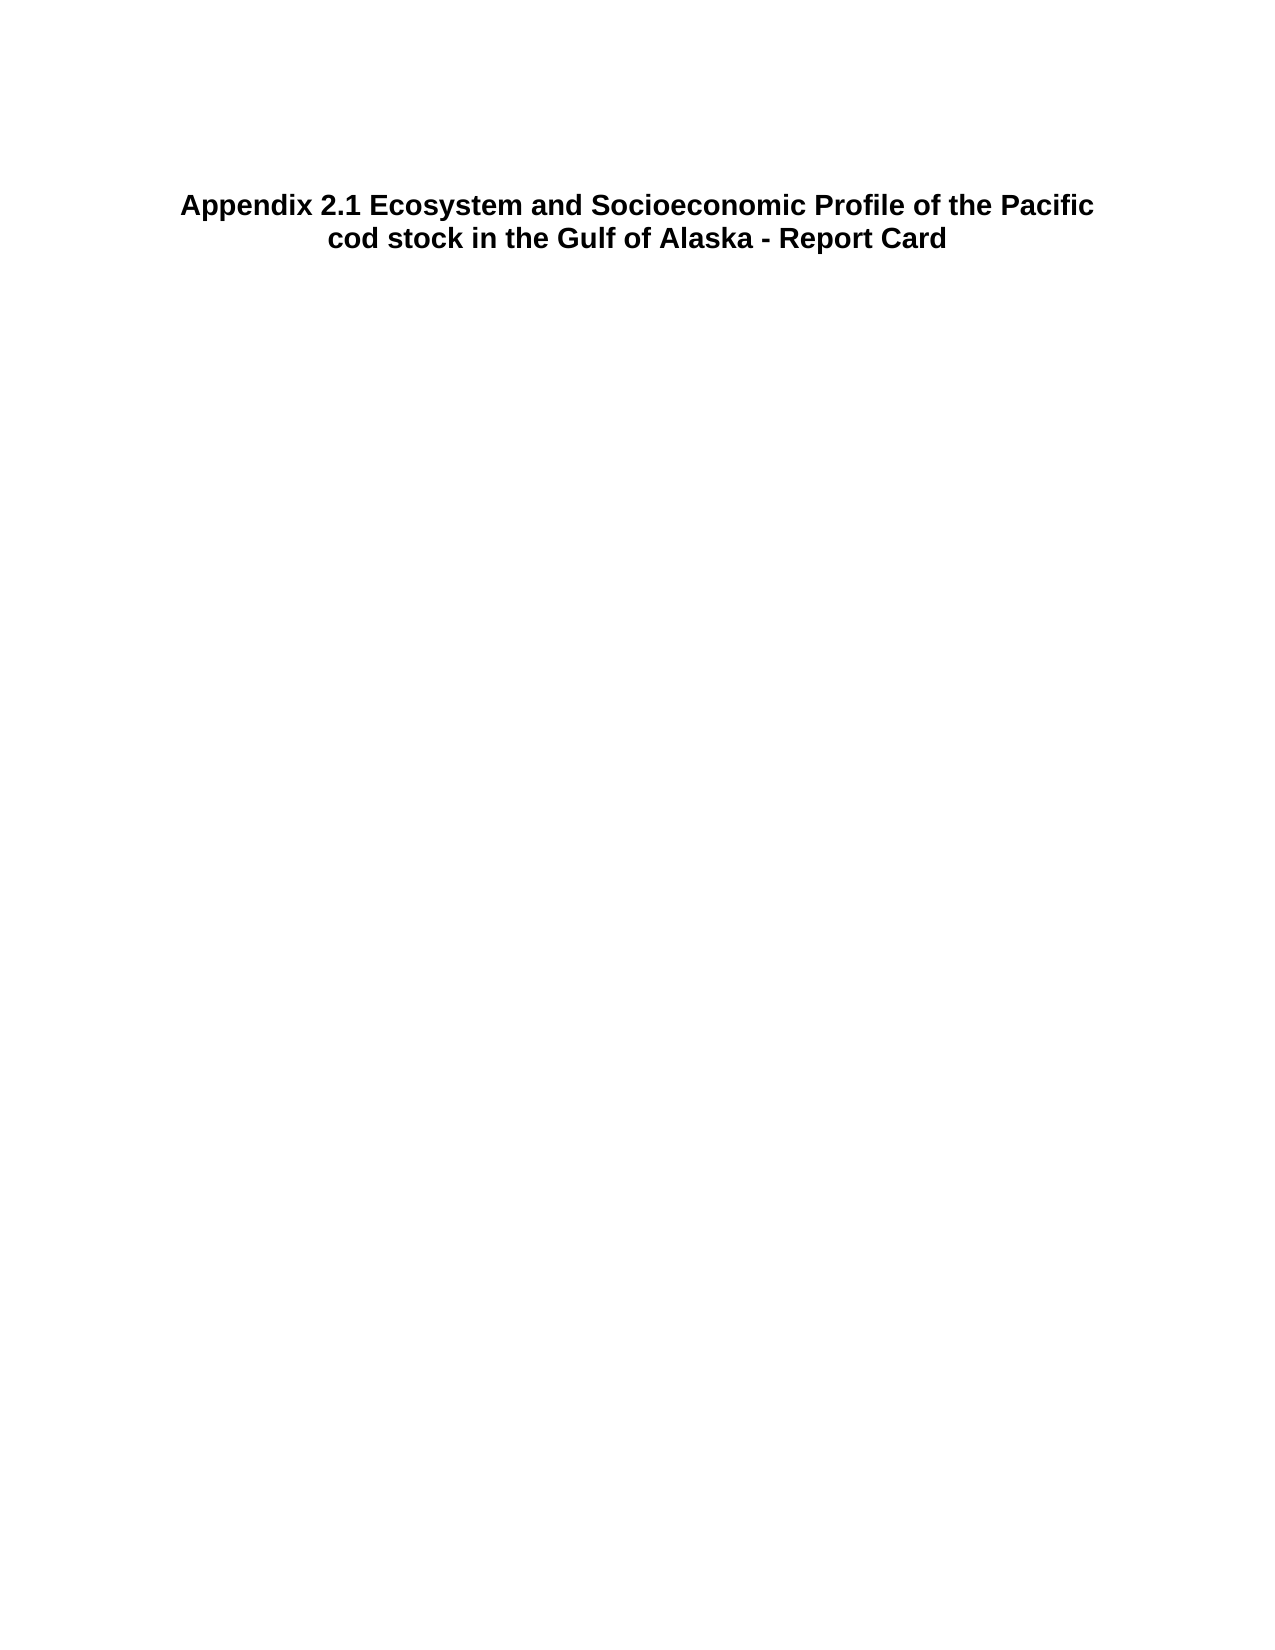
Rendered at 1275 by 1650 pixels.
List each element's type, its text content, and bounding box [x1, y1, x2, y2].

subtitle Appendix 2.1 Ecosystem and Socioeconomic Profile of the Pacific cod stock in the Gulf of Alaska - Report Card [150, 187, 1125, 254]
